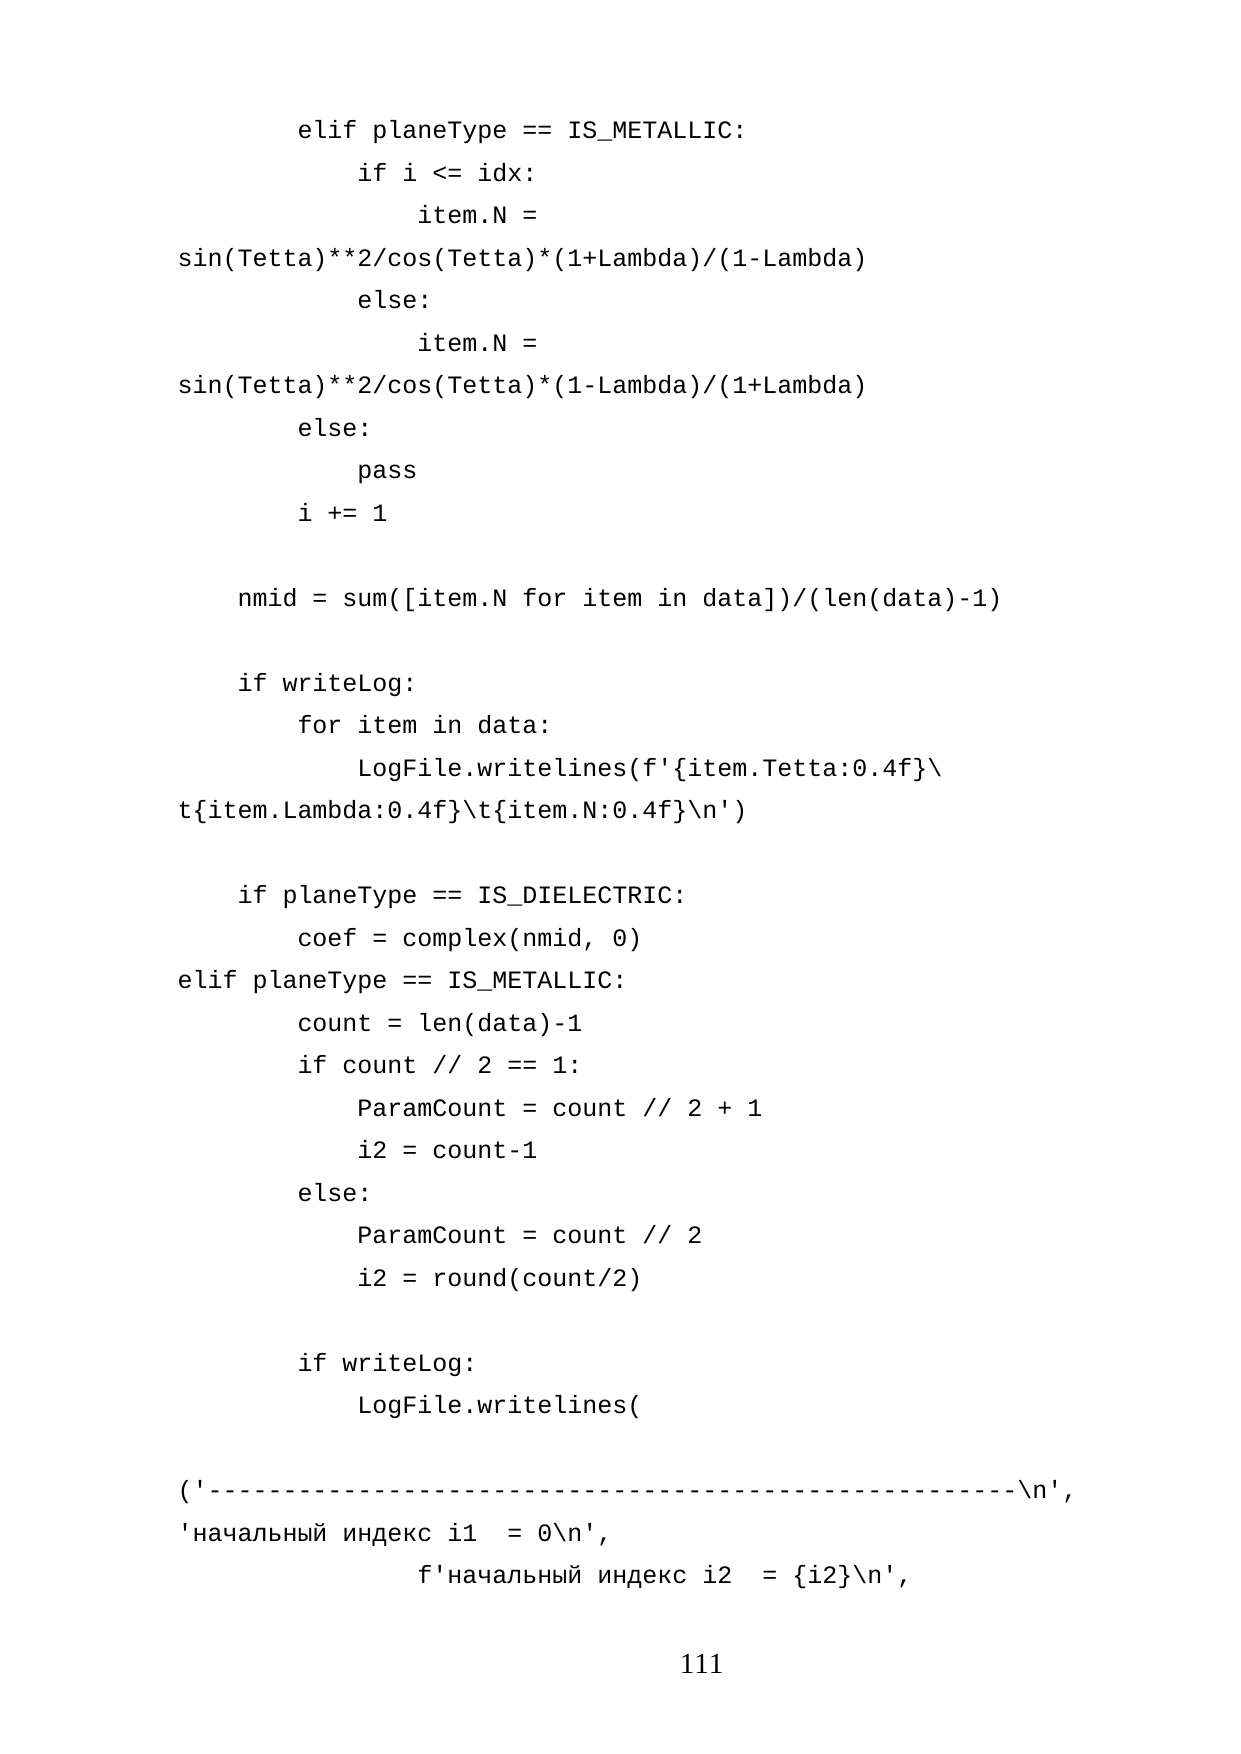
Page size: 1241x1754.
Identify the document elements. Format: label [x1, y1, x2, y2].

table_cell [166, 118, 1140, 1606]
